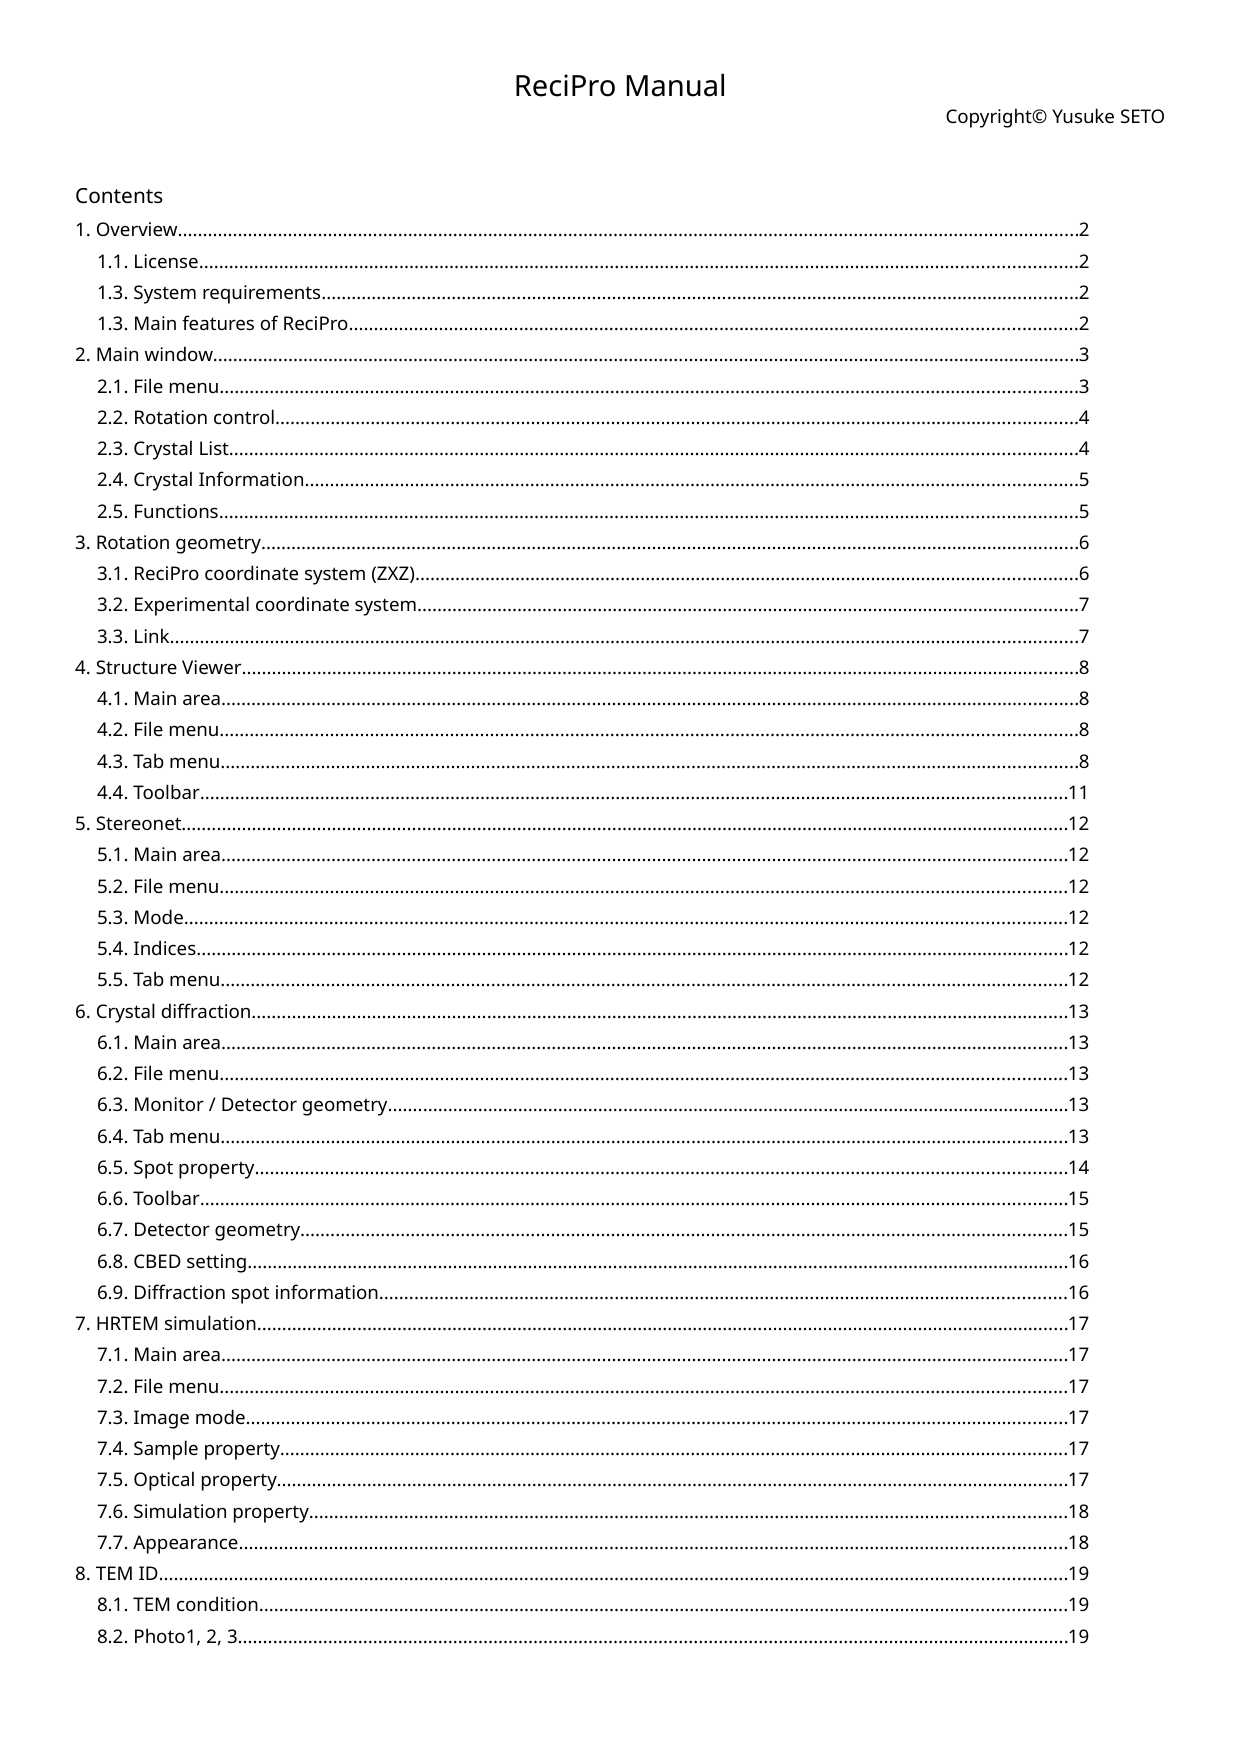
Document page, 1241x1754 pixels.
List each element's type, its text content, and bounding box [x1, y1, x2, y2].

text Copyright© Yusuke SETO [75, 102, 1165, 129]
text ReciPro Manual [75, 75, 1165, 102]
